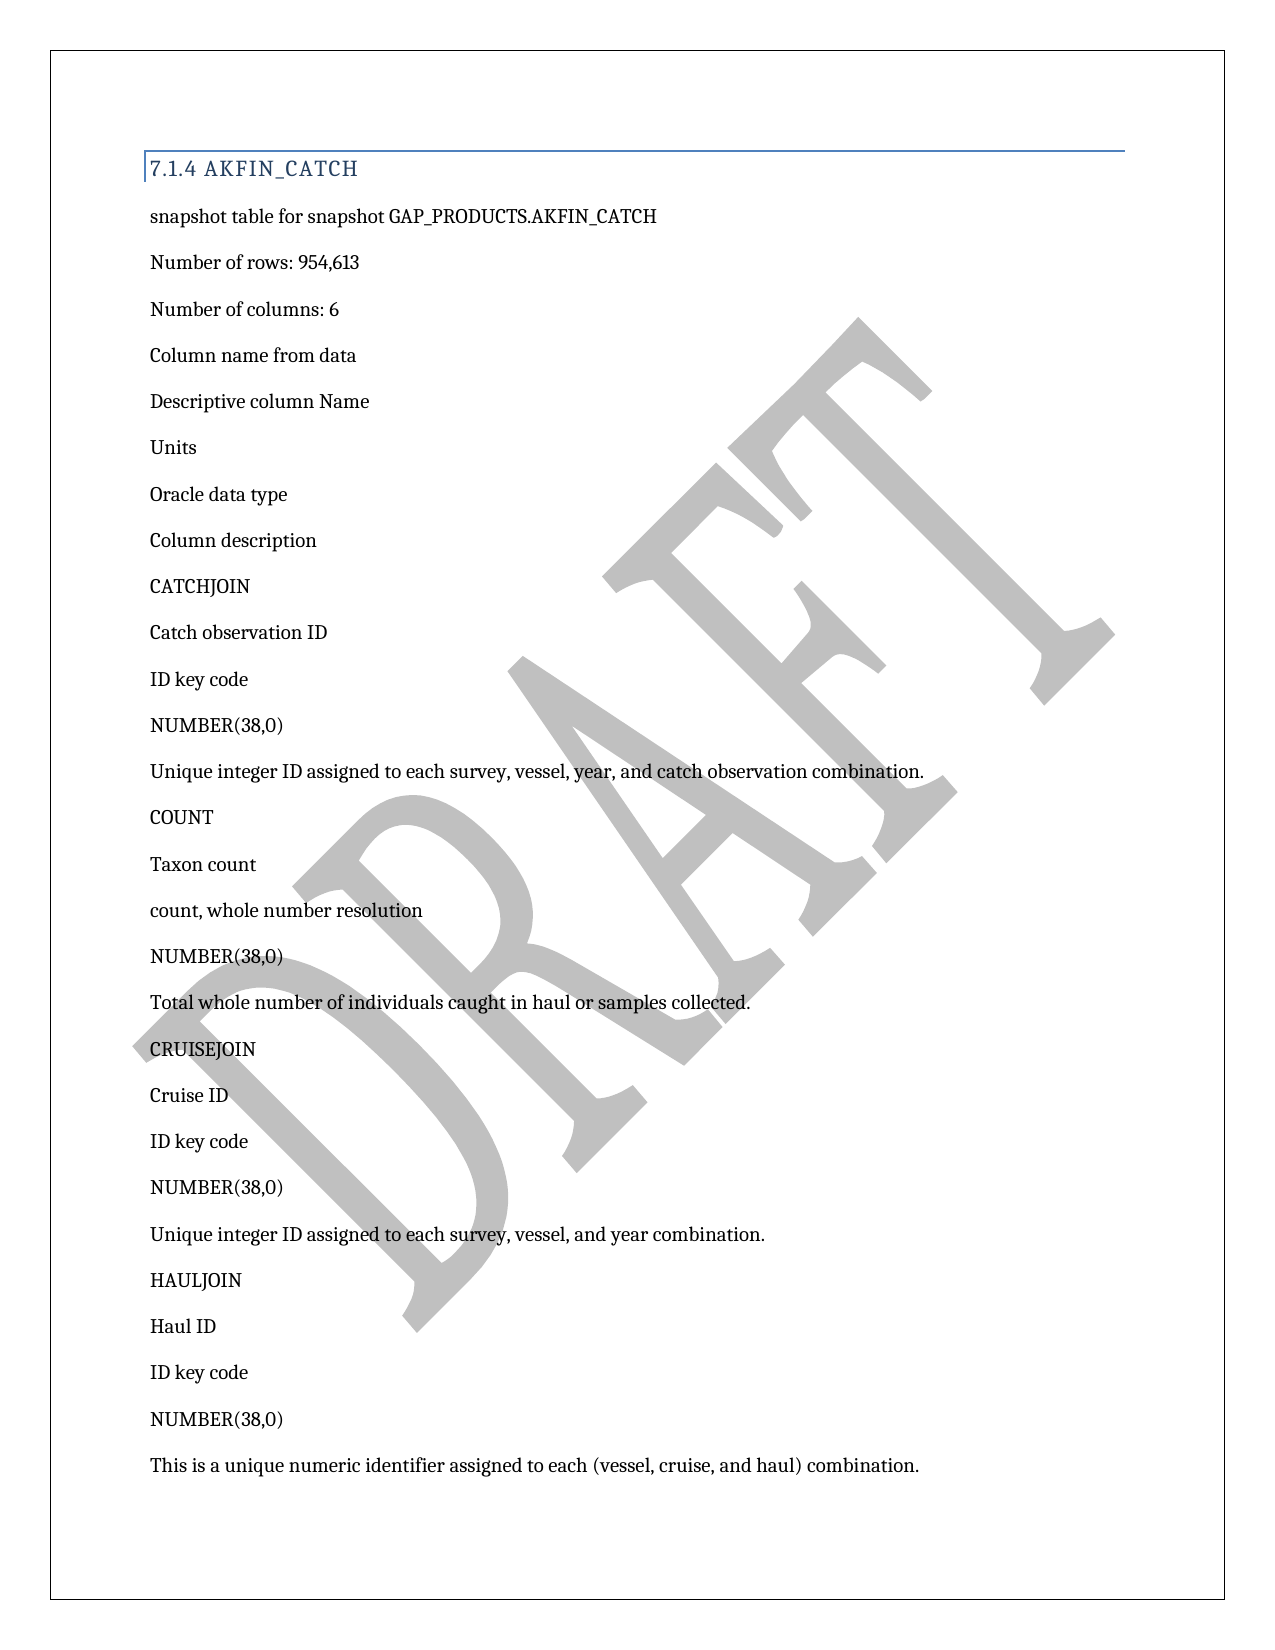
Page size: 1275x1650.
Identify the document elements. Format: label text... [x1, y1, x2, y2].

text Oracle data type [150, 482, 1125, 506]
subtitle 7.1.4 AKFIN_CATCH [146, 152, 1125, 182]
text Number of columns: 6 [150, 297, 1125, 321]
text snapshot table for snapshot GAP_PRODUCTS.AKFIN_CATCH [150, 205, 1125, 229]
text Catch observation ID [150, 621, 1125, 645]
text COUNT [150, 806, 1125, 830]
text ID key code [150, 667, 1125, 691]
text NUMBER(38,0) [150, 1176, 1125, 1200]
text Units [150, 436, 1125, 460]
text Number of rows: 954,613 [150, 251, 1125, 275]
text NUMBER(38,0) [150, 945, 1125, 969]
text ID key code [150, 1361, 1125, 1385]
text Taxon count [150, 852, 1125, 876]
text NUMBER(38,0) [150, 1407, 1125, 1431]
text Total whole number of individuals caught in haul or samples collected. [150, 991, 1125, 1015]
text This is a unique numeric identifier assigned to each (vessel, cruise, and haul) combination. [150, 1453, 1125, 1477]
text Unique integer ID assigned to each survey, vessel, year, and catch observation combination. [150, 760, 1125, 784]
text HAULJOIN [150, 1268, 1125, 1292]
text Haul ID [150, 1315, 1125, 1339]
text ID key code [150, 1130, 1125, 1154]
text CATCHJOIN [150, 575, 1125, 599]
text count, whole number resolution [150, 898, 1125, 922]
text Column name from data [150, 343, 1125, 367]
text Column description [150, 528, 1125, 552]
text NUMBER(38,0) [150, 713, 1125, 737]
text CRUISEJOIN [150, 1037, 1125, 1061]
text Cruise ID [150, 1083, 1125, 1107]
text Unique integer ID assigned to each survey, vessel, and year combination. [150, 1222, 1125, 1246]
text Descriptive column Name [150, 390, 1125, 414]
